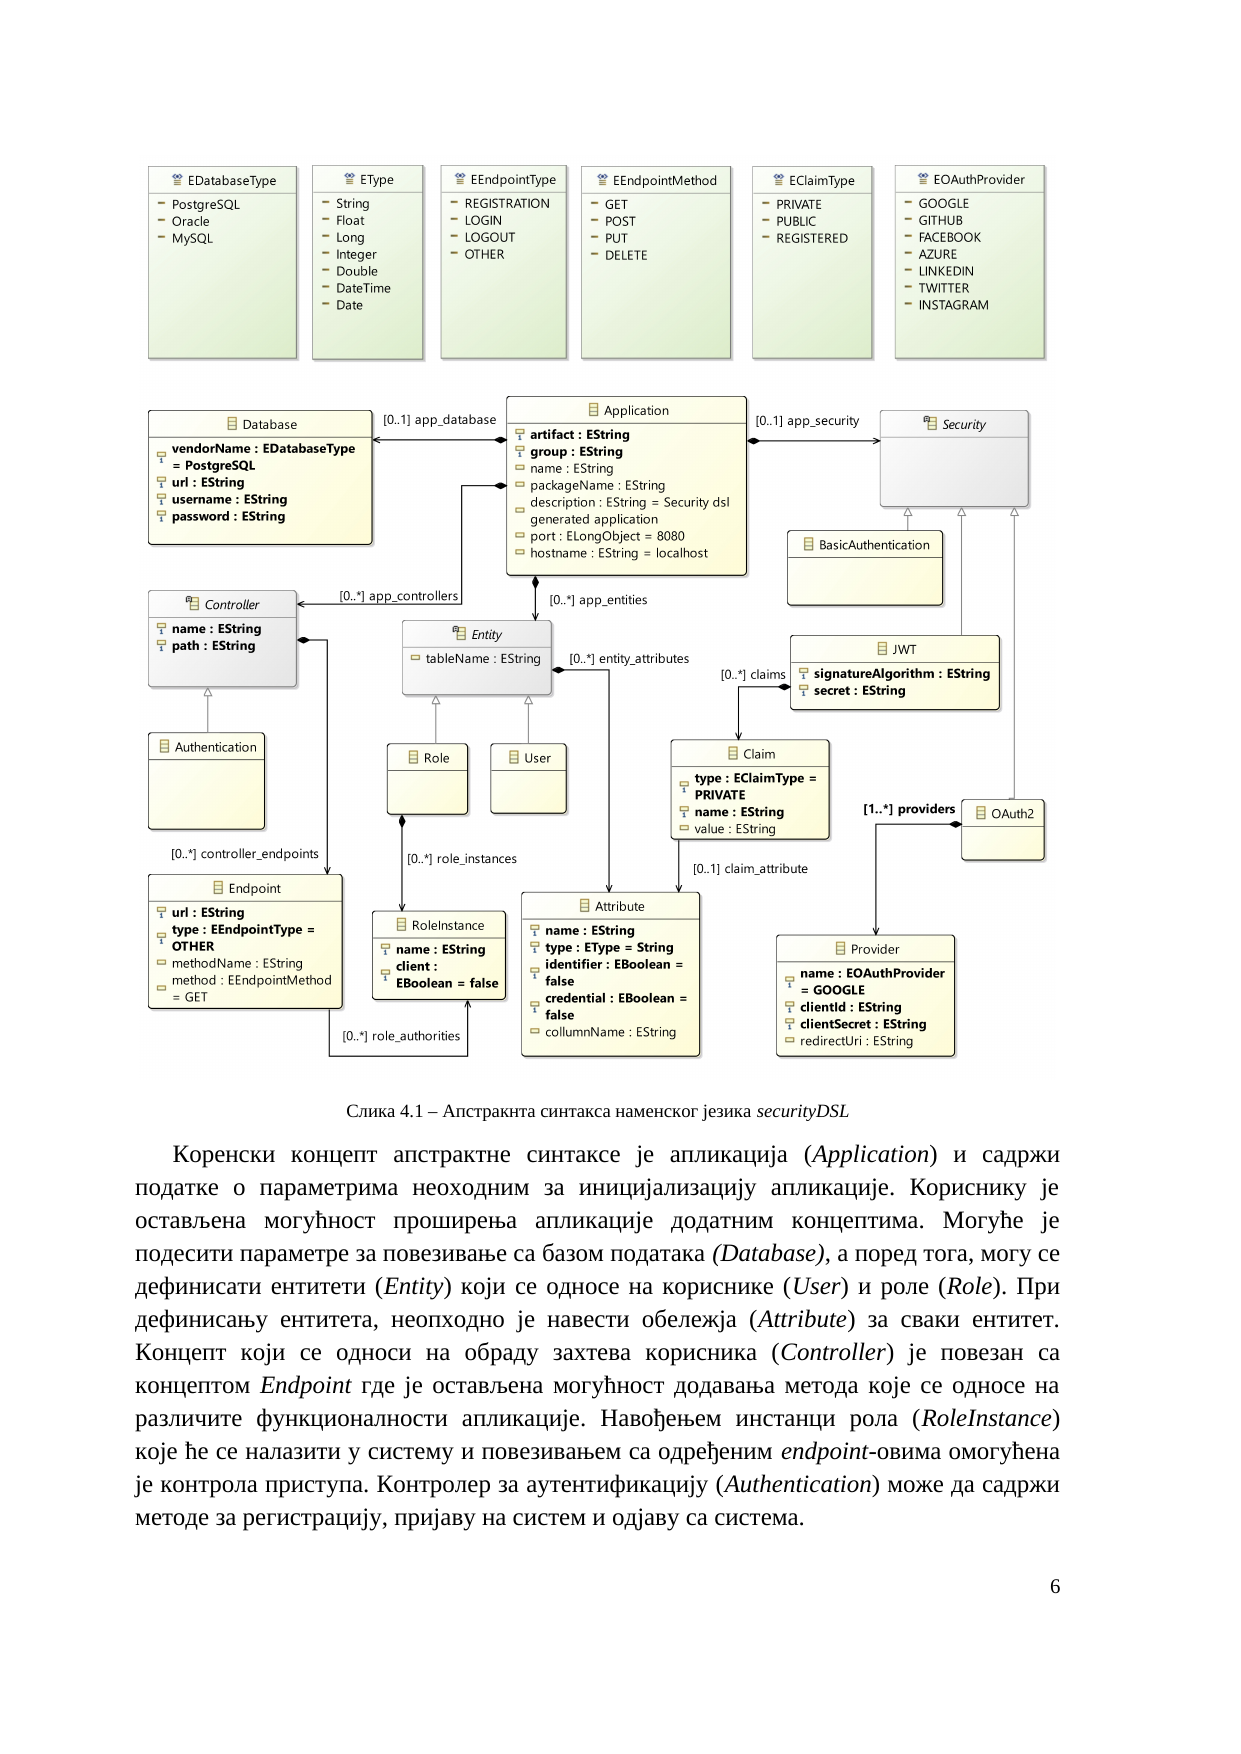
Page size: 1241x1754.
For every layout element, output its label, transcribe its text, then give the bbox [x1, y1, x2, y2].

text Слика 4.1 – Апстракнта синтакса наменског језика securityDSL [135, 1100, 1060, 1122]
text Коренски концепт апстрактне синтаксе је апликација (Application) и садржи податке о параметрима неоходним за иницијализацију апликације. Кориснику је остављена могућност проширења апликације додатним концептима. Могуће је подесити параметре за повезивање са базом података (Database), а поред тога, могу се дефинисати ентитети (Entity) који се односе на кориснике (User) и роле (Role). При дефинисању ентитета, неопходно је навести обележја (Attribute) за сваки ентитет. Концепт који се односи на обраду захтева корисника (Controller) је повезан са концептом Endpoint где је остављена могућност додавања метода које се односе на различите функционалности апликације. Навођењем инстанци рола (RoleInstance) које ће се налазити у систему и повезивањем са одређеним endpoint-овима омогућена је контрола приступа. Контролер за аутентификацију (Authentication) може да садржи методе за регистрацију, пријаву на систем и одјаву са система. [135, 1139, 1060, 1531]
picture [138, 155, 1057, 1080]
